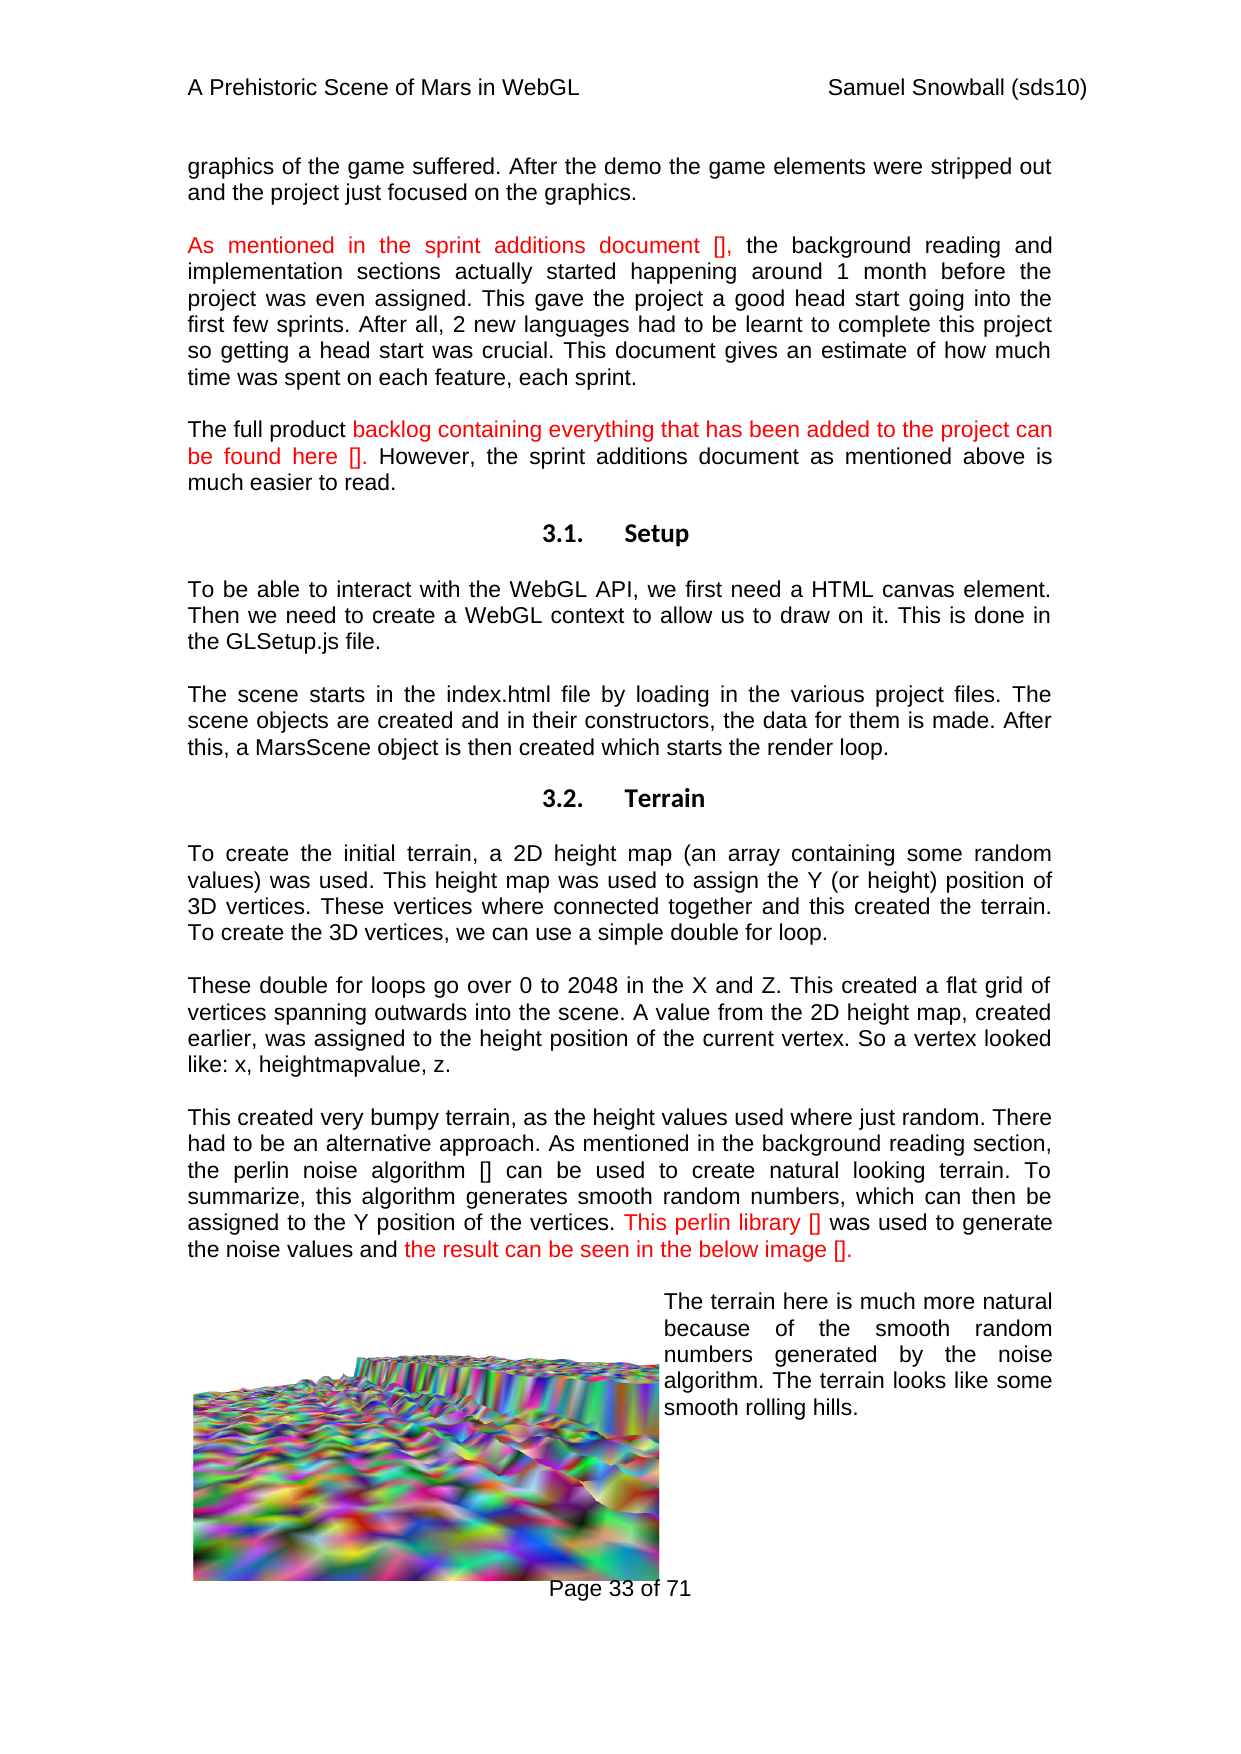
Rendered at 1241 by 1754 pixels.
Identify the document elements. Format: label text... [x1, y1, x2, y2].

text The scene starts in the index.html file by loading in the various project files. The scene objects are created and in their constructors, the data for them is made. After this, a MarsScene object is then created which starts the render loop. [187, 681, 1053, 760]
text To be able to interact with the WebGL API, we first need a HTML canvas element. Then we need to create a WebGL context to allow us to draw on it. This is done in the GLSetup.js file. [187, 576, 1053, 655]
subtitle Setup [542, 516, 1053, 549]
text The full product backlog containing everything that has been added to the project can be found here []. However, the sprint additions document as mentioned above is much easier to read. [187, 416, 1053, 495]
text The terrain here is much more natural because of the smooth random numbers generated by the noise algorithm. The terrain looks like some smooth rolling hills. [187, 1288, 1053, 1420]
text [187, 153, 1053, 206]
subtitle Terrain [542, 781, 1053, 814]
text These double for loops go over 0 to 2048 in the X and Z. This created a flat grid of vertices spanning outwards into the scene. A value from the 2D height map, created earlier, was assigned to the height position of the current vertex. So a vertex looked like: x, heightmapvalue, z. [187, 972, 1053, 1077]
picture [187, 1420, 664, 1581]
text As mentioned in the sprint additions document [], the background reading and implementation sections actually started happening around 1 month before the project was even assigned. This gave the project a good head start going into the first few sprints. After all, 2 new languages had to be learnt to complete this project so getting a head start was crucial. This document gives an estimate of how much time was spent on each feature, each sprint. [187, 232, 1053, 390]
text This created very bumpy terrain, as the height values used where just random. There had to be an alternative approach. As mentioned in the background reading section, the perlin noise algorithm [] can be used to create natural looking terrain. To summarize, this algorithm generates smooth random numbers, which can then be assigned to the Y position of the vertices. This perlin library [] was used to generate the noise values and the result can be seen in the below image []. [187, 1104, 1053, 1262]
text To create the initial terrain, a 2D height map (an array containing some random values) was used. This height map was used to assign the Y (or height) position of 3D vertices. These vertices where connected together and this created the terrain. To create the 3D vertices, we can use a simple double for loop. [187, 840, 1053, 946]
